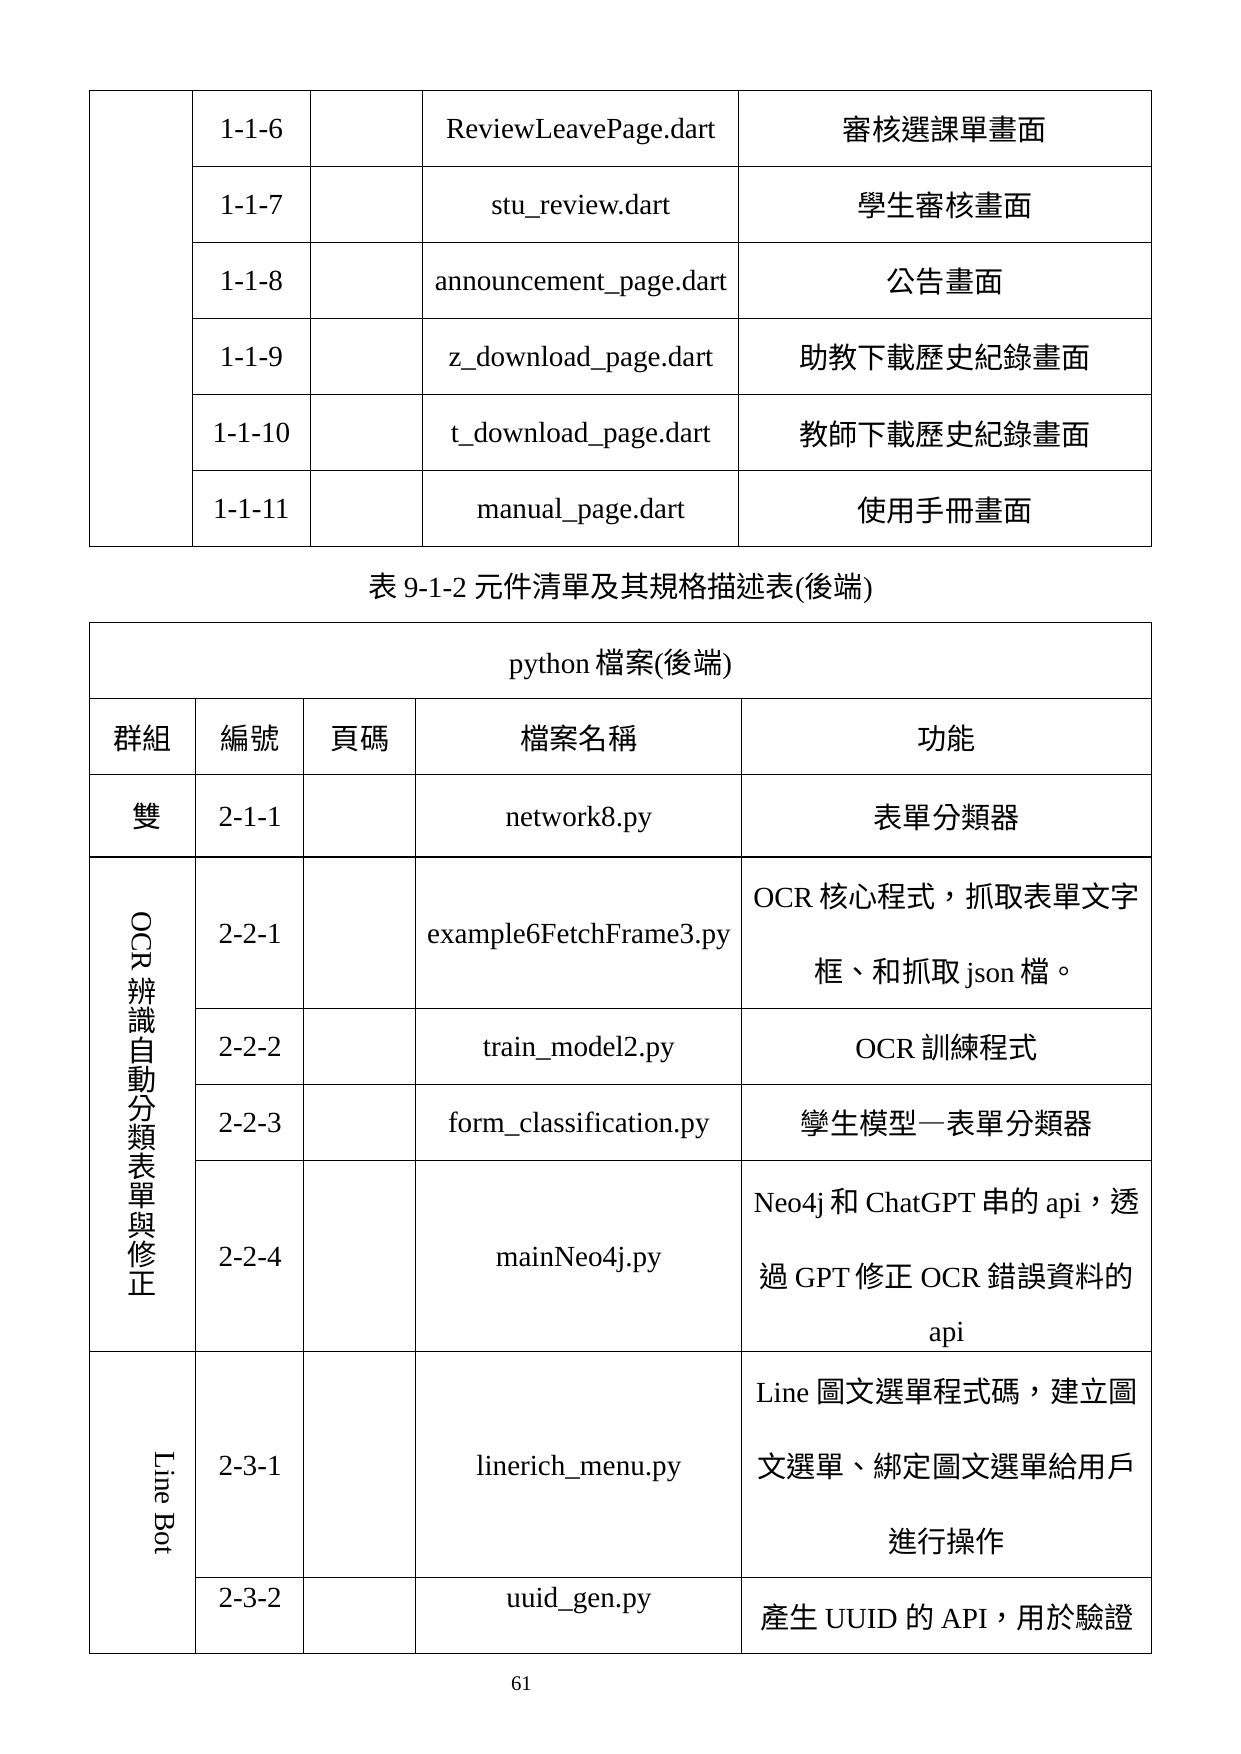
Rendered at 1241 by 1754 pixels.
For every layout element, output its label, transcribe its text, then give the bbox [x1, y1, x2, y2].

table_cell 1-1-10 [193, 395, 310, 470]
table_cell [311, 395, 422, 470]
table_cell 1-1-7 [193, 167, 310, 242]
table_cell announcement_page.dart [423, 243, 738, 318]
table_cell 教師下載歷史紀錄畫面 [739, 395, 1151, 470]
table_cell 表單分類器 [742, 775, 1151, 856]
table_cell linerich_menu.py [416, 1352, 741, 1577]
table_cell 1-1-11 [193, 471, 310, 546]
text 表 9-1-2 元件清單及其規格描述表(後端) [89, 547, 1152, 622]
table_cell 2-1-1 [196, 775, 303, 856]
table_cell Line 圖文選單程式碼，建立圖文選單、綁定圖文選單給用戶進行操作 [742, 1352, 1151, 1577]
table_cell 2-2-1 [196, 858, 303, 1007]
table_cell 產生 UUID 的 API，用於驗證user身分依據 [742, 1578, 1151, 1653]
table_cell 助教下載歷史紀錄畫面 [739, 319, 1151, 394]
table_cell 2-3-1 [196, 1352, 303, 1577]
table_cell 學生審核畫面 [739, 167, 1151, 242]
table_cell 頁碼 [304, 699, 415, 774]
table_cell 2-2-2 [196, 1009, 303, 1083]
table_cell train_model2.py [416, 1009, 741, 1083]
table_cell 檔案名稱 [416, 699, 741, 774]
table_cell z_download_page.dart [423, 319, 738, 394]
table_cell [304, 1161, 415, 1351]
table_cell OCR辨識自動分類表單與修正 [90, 858, 195, 1351]
table_cell mainNeo4j.py [416, 1161, 741, 1351]
table_cell uuid_gen.py [416, 1578, 741, 1653]
table_cell manual_page.dart [423, 471, 738, 546]
table_cell Neo4j和ChatGPT串的api，透過GPT修正 OCR 錯誤資料的api [742, 1161, 1151, 1351]
table_cell OCR核心程式，抓取表單文字框、和抓取json檔。 [742, 858, 1151, 1007]
table_cell 使用手冊畫面 [739, 471, 1151, 546]
table_cell 功能 [742, 699, 1151, 774]
table_cell [304, 1578, 415, 1653]
table_cell example6FetchFrame3.py [416, 858, 741, 1007]
table_cell form_classification.py [416, 1085, 741, 1159]
table_cell 2-2-3 [196, 1085, 303, 1159]
table_cell [304, 858, 415, 1007]
table_cell 2-2-4 [196, 1161, 303, 1351]
table_cell ReviewLeavePage.dart [423, 91, 738, 166]
table_cell [311, 243, 422, 318]
table_cell [311, 319, 422, 394]
table_cell [304, 775, 415, 856]
table_cell network8.py [416, 775, 741, 856]
table_header python檔案(後端) [90, 623, 1151, 698]
table_cell 孿生模型—表單分類器 [742, 1085, 1151, 1159]
table_cell 2-3-2 [196, 1578, 303, 1653]
table_cell 1-1-6 [193, 91, 310, 166]
table_cell 1-1-8 [193, 243, 310, 318]
table_cell [304, 1352, 415, 1577]
table_cell 公告畫面 [739, 243, 1151, 318]
table_cell [311, 167, 422, 242]
table_cell 群組 [90, 699, 195, 774]
table_cell Line Bot [90, 1352, 195, 1653]
table_cell 編號 [196, 699, 303, 774]
table_cell [304, 1085, 415, 1159]
table_cell 雙生 模型 [90, 775, 195, 856]
table_cell [311, 471, 422, 546]
table_cell stu_review.dart [423, 167, 738, 242]
table_cell [311, 91, 422, 166]
table_cell [304, 1009, 415, 1083]
table_cell t_download_page.dart [423, 395, 738, 470]
table_cell OCR訓練程式 [742, 1009, 1151, 1083]
table_cell 1-1-9 [193, 319, 310, 394]
table_cell 審核選課單畫面 [739, 91, 1151, 166]
